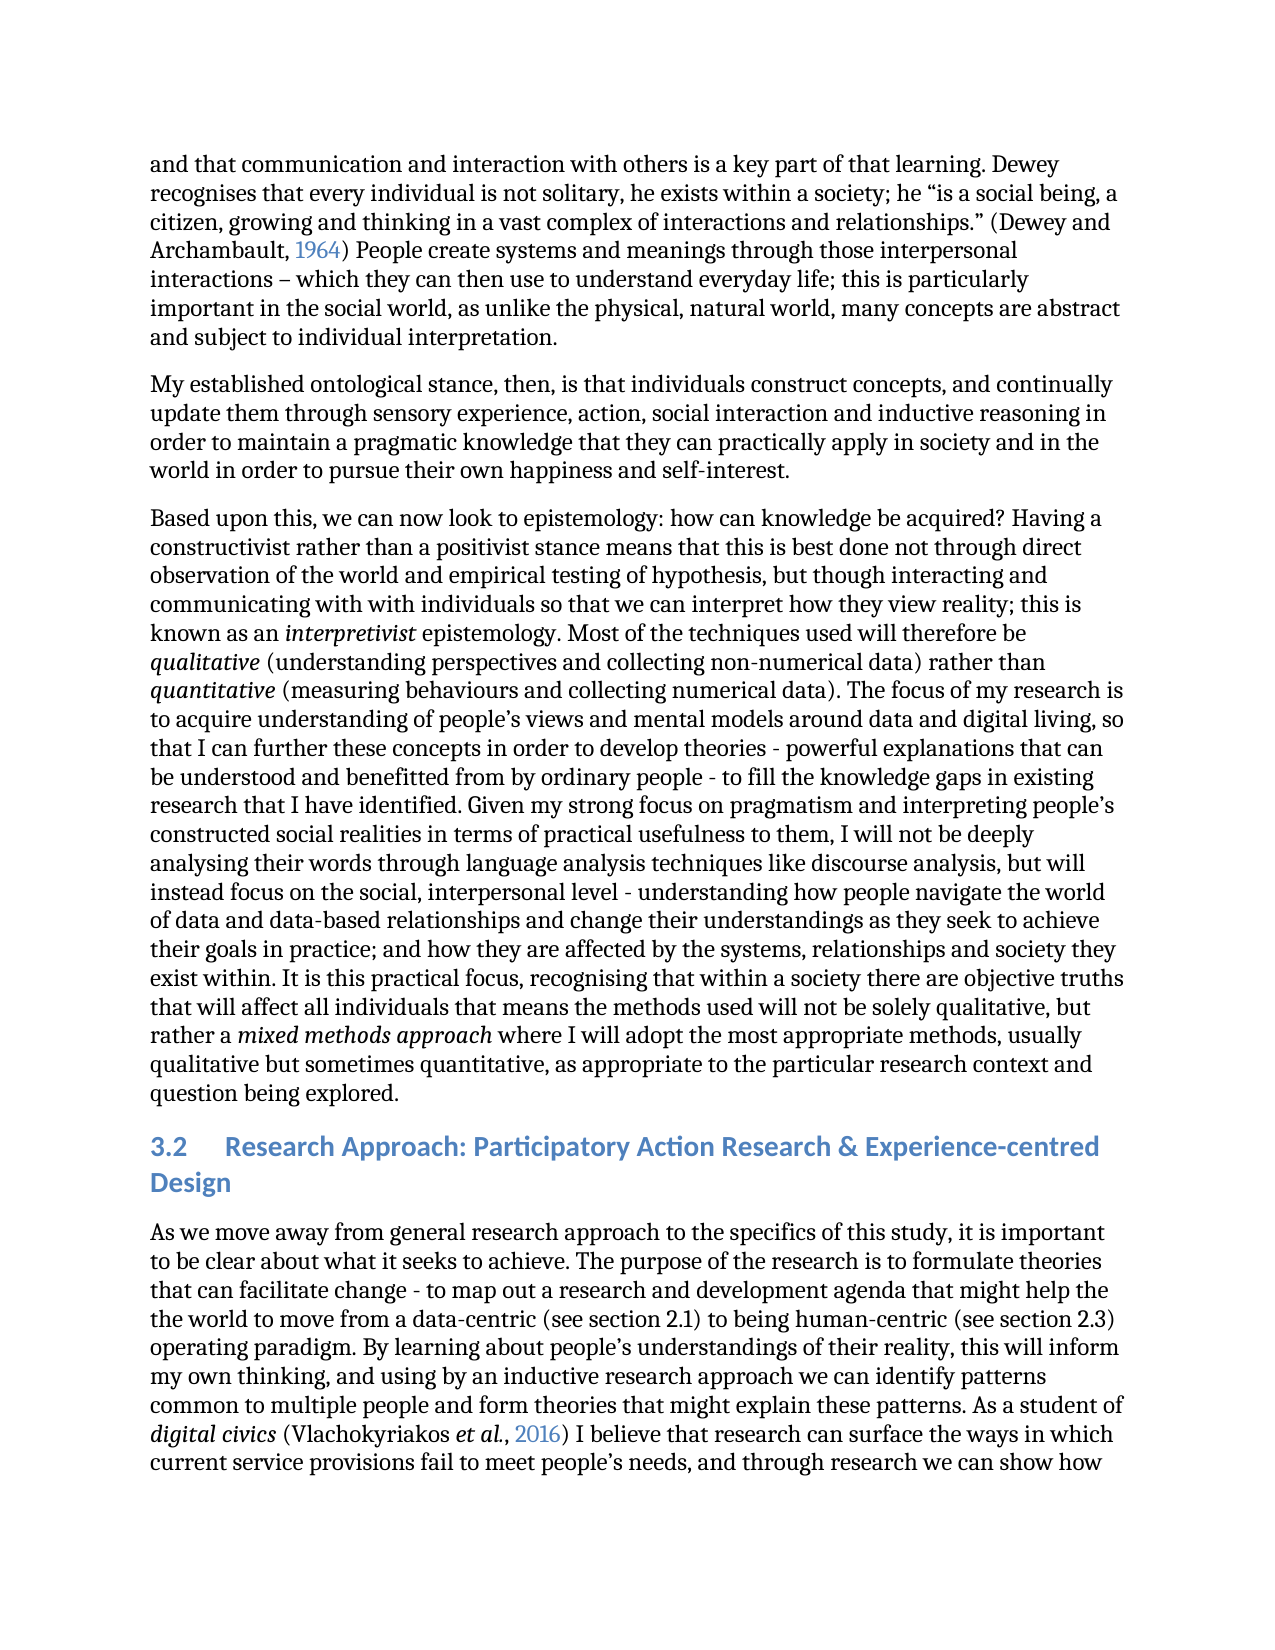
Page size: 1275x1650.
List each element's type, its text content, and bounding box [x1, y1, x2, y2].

subtitle 3.2 Research Approach: Participatory Action Research & Experience-centred Design [150, 1128, 1125, 1199]
text Based upon this, we can now look to epistemology: how can knowledge be acquired? Having a constructivist rather than a positivist stance means that this is best done not through direct observation of the world and empirical testing of hypothesis, but though interacting and communicating with with individuals so that we can interpret how they view reality; this is known as an interpretivist epistemology. Most of the techniques used will therefore be qualitative (understanding perspectives and collecting non-numerical data) rather than quantitative (measuring behaviours and collecting numerical data). The focus of my research is to acquire understanding of people’s views and mental models around data and digital living, so that I can further these concepts in order to develop theories - powerful explanations that can be understood and benefitted from by ordinary people - to fill the knowledge gaps in existing research that I have identified. Given my strong focus on pragmatism and interpreting people’s constructed social realities in terms of practical usefulness to them, I will not be deeply analysing their words through language analysis techniques like discourse analysis, but will instead focus on the social, interpersonal level - understanding how people navigate the world of data and data-based relationships and change their understandings as they seek to achieve their goals in practice; and how they are affected by the systems, relationships and society they exist within. It is this practical focus, recognising that within a society there are objective truths that will affect all individuals that means the methods used will not be solely qualitative, but rather a mixed methods approach where I will adopt the most appropriate methods, usually qualitative but sometimes quantitative, as appropriate to the particular research context and question being explored. [150, 504, 1125, 1107]
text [150, 1218, 1125, 1477]
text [150, 150, 1125, 351]
text My established ontological stance, then, is that individuals construct concepts, and continually update them through sensory experience, action, social interaction and inductive reasoning in order to maintain a pragmatic knowledge that they can practically apply in society and in the world in order to pursue their own happiness and self-interest. [150, 370, 1125, 485]
